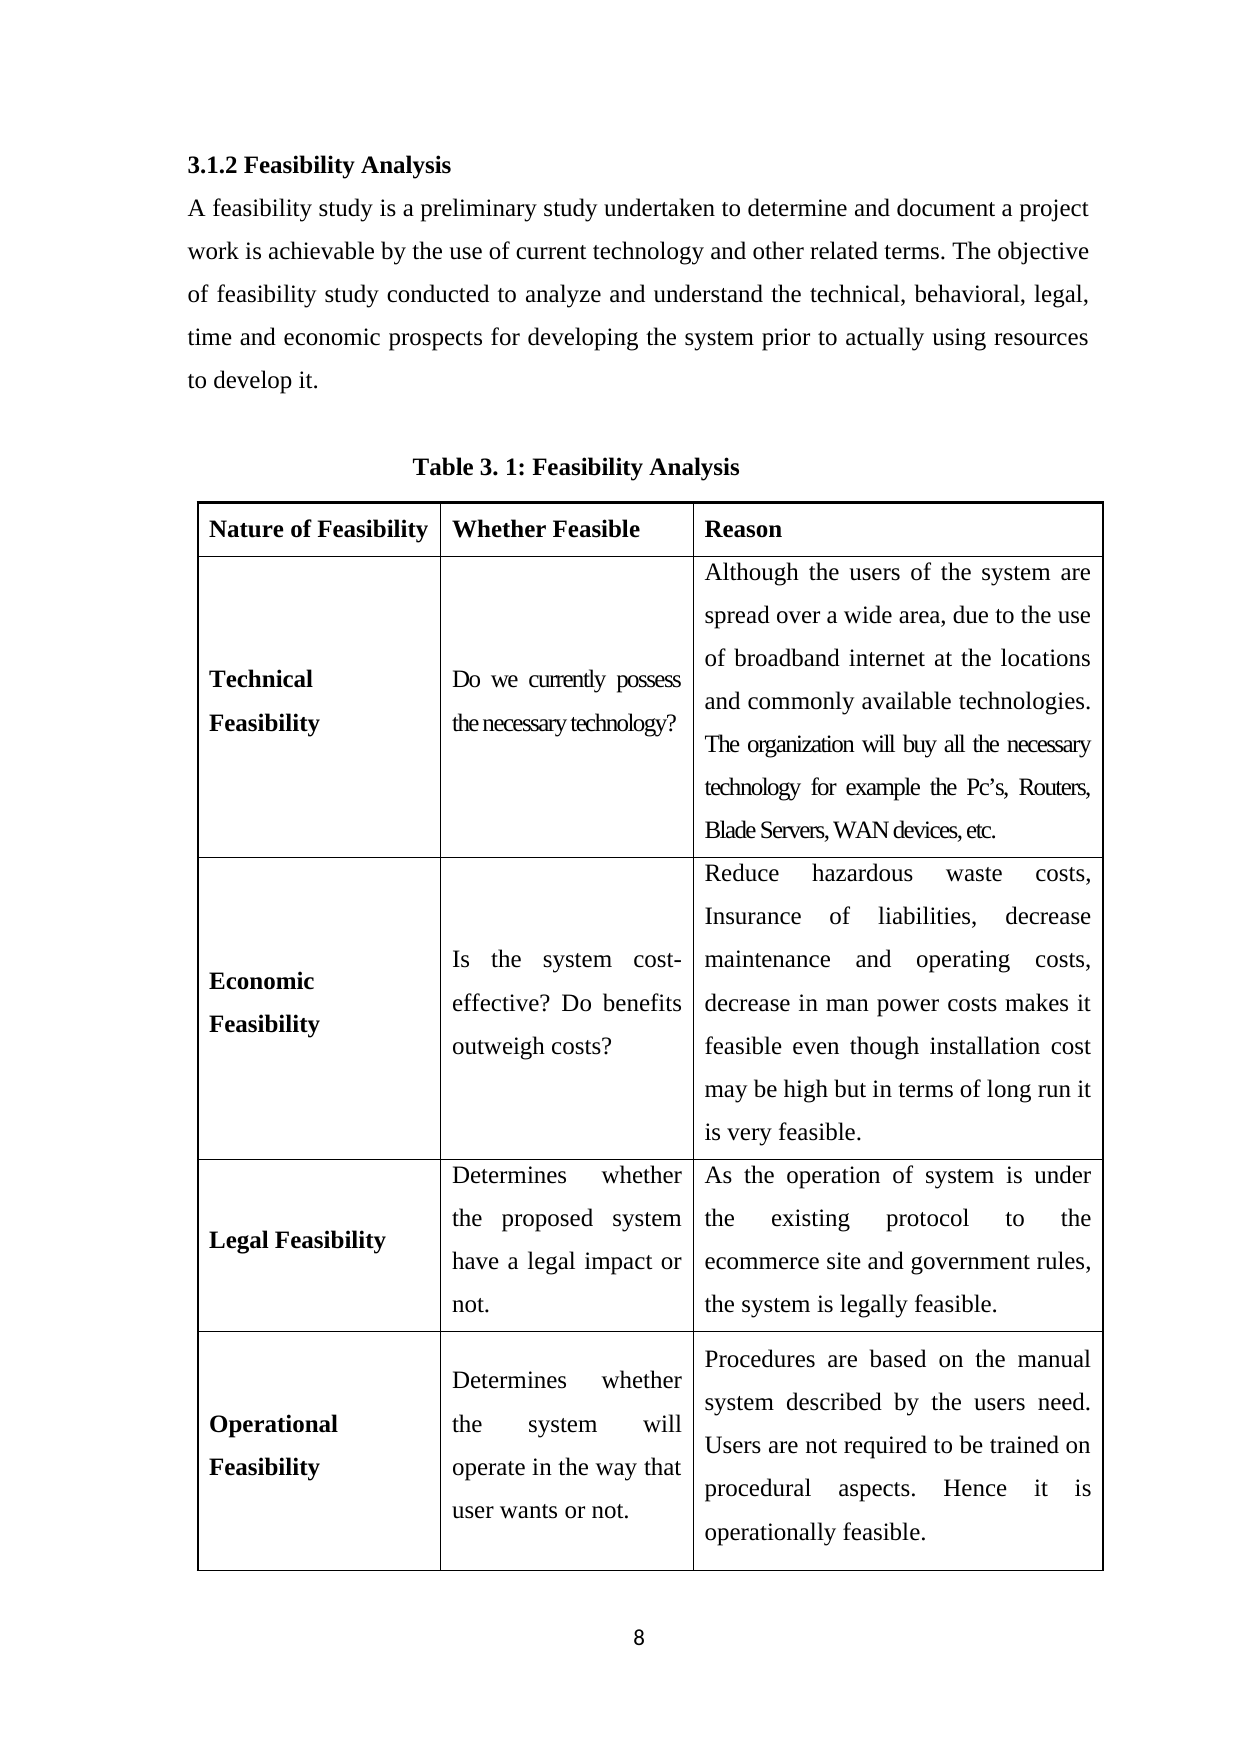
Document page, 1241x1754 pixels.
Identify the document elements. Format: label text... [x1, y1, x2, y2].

table_cell Legal Feasibility [199, 1160, 440, 1331]
table_cell Determines whether the system will operate in the way that user wants or not. [441, 1332, 693, 1570]
table_header Nature of Feasibility [199, 504, 440, 556]
table_cell Do we currently possess the necessary technology? [441, 557, 693, 857]
text A feasibility study is a preliminary study undertaken to determine and document a project work is achievable by the use of current technology and other related terms. The objective of feasibility study conducted to analyze and understand the technical, behavioral, legal, time and economic prospects for developing the system prior to actually using resources to develop it. [187, 193, 1090, 394]
table_cell Determines whether the proposed system have a legal impact or not. [441, 1160, 693, 1331]
table_cell Economic Feasibility [199, 858, 440, 1159]
table_cell Reduce hazardous waste costs, Insurance of liabilities, decrease maintenance and operating costs, decrease in man power costs makes it feasible even though installation cost may be high but in terms of long run it is very feasible. [694, 858, 1102, 1159]
text Table 3. 1: Feasibility Analysis [337, 452, 1090, 481]
subtitle 3.1.2 Feasibility Analysis [187, 150, 1090, 179]
table_cell Although the users of the system are spread over a wide area, due to the use of broadband internet at the locations and commonly available technologies. The organization will buy all the necessary technology for example the Pc’s, Routers, Blade Servers, WAN devices, etc. [694, 557, 1102, 857]
table_cell Procedures are based on the manual system described by the users need. Users are not required to be trained on procedural aspects. Hence it is operationally feasible. [694, 1332, 1102, 1570]
table_cell Is the system cost-effective? Do benefits outweigh costs? [441, 858, 693, 1159]
table_cell As the operation of system is under the existing protocol to the ecommerce site and government rules, the system is legally feasible. [694, 1160, 1102, 1331]
table_cell Technical Feasibility [199, 557, 440, 857]
table_header Whether Feasible [441, 504, 693, 556]
table_cell Operational Feasibility [199, 1332, 440, 1570]
table_header Reason [694, 504, 1102, 556]
